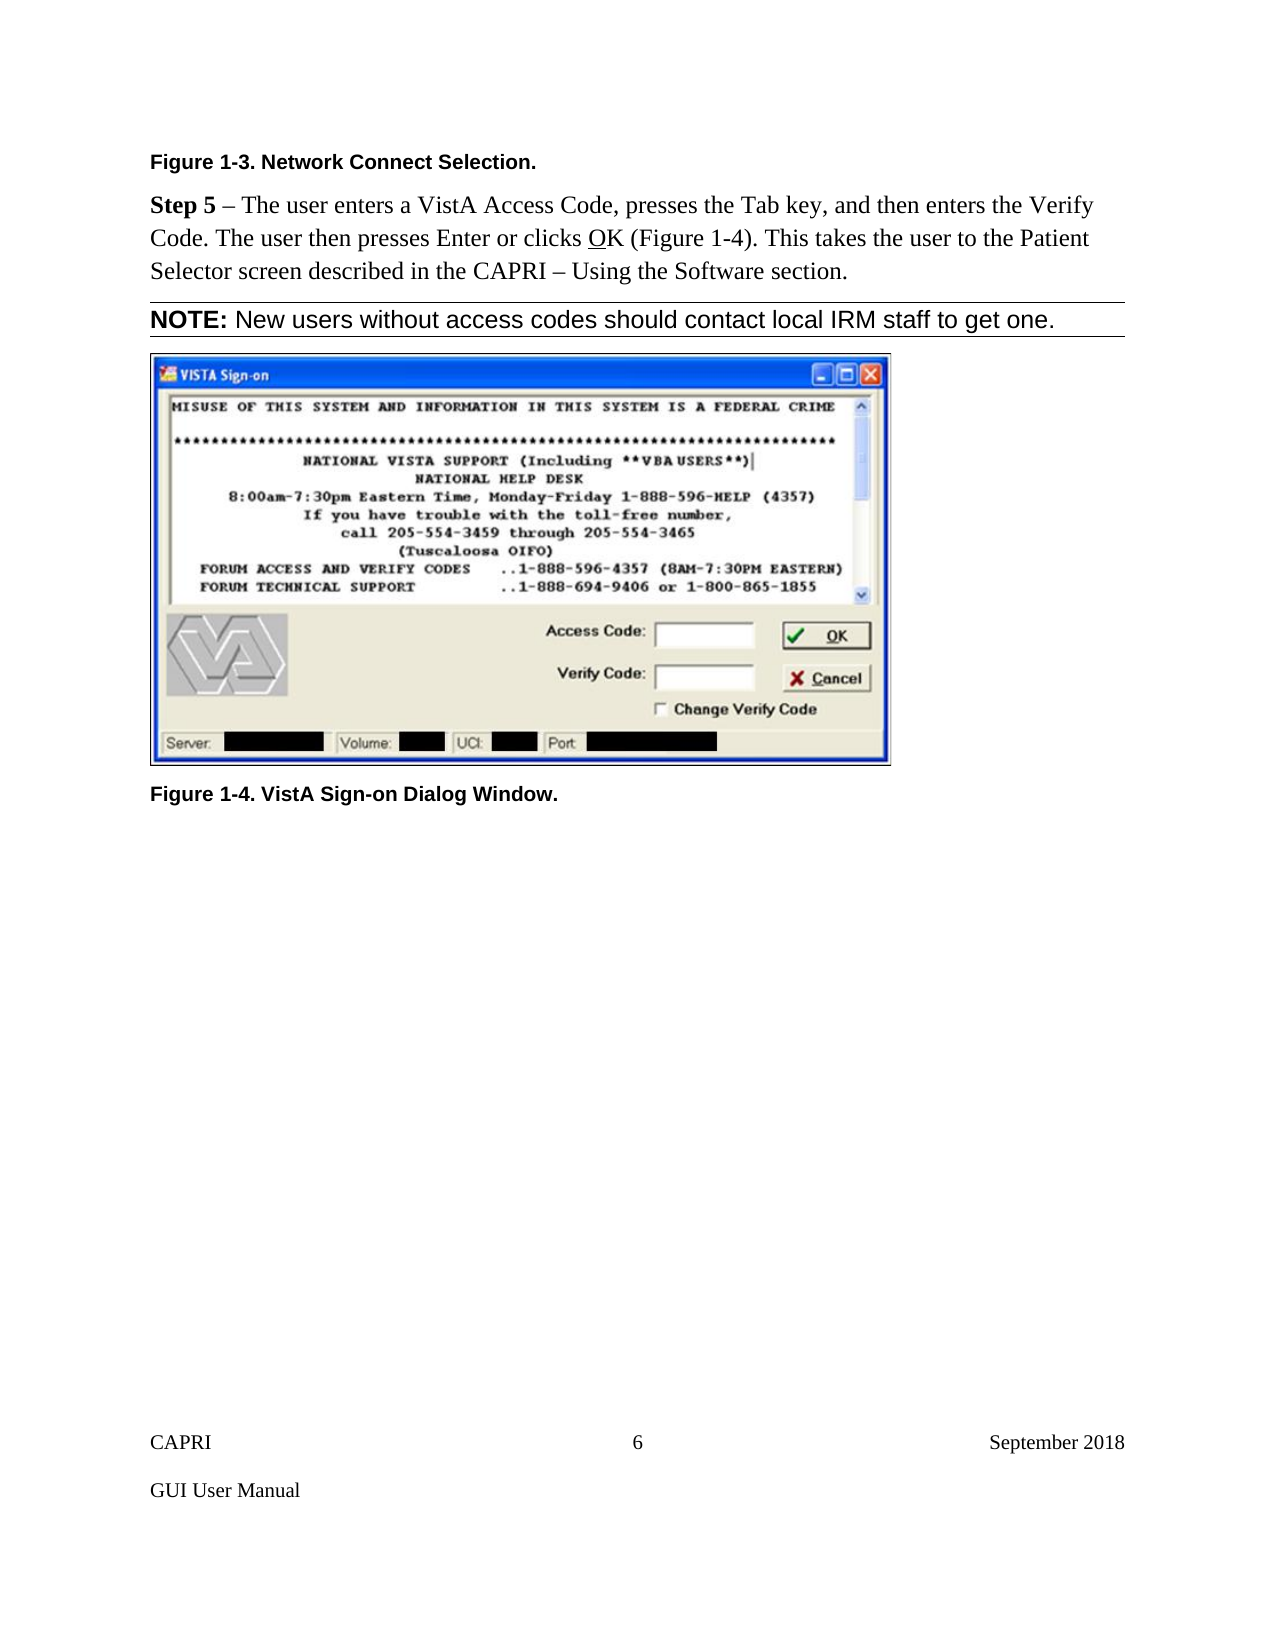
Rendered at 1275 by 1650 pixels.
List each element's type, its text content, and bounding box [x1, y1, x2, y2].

text Step 5 – The user enters a VistA Access Code, presses the Tab key, and then enters the Verify Code. The user then presses Enter or clicks OK (Figure 1-4). This takes the user to the Patient Selector screen described in the CAPRI – Using the Software section. [150, 190, 1125, 285]
text Figure 1-3. Network Connect Selection. [150, 150, 1125, 174]
text Figure 1-4. VistA Sign-on Dialog Window. [150, 782, 1125, 806]
picture [150, 353, 892, 766]
text NOTE: New users without access codes should contact local IRM staff to get one. [150, 303, 1125, 336]
